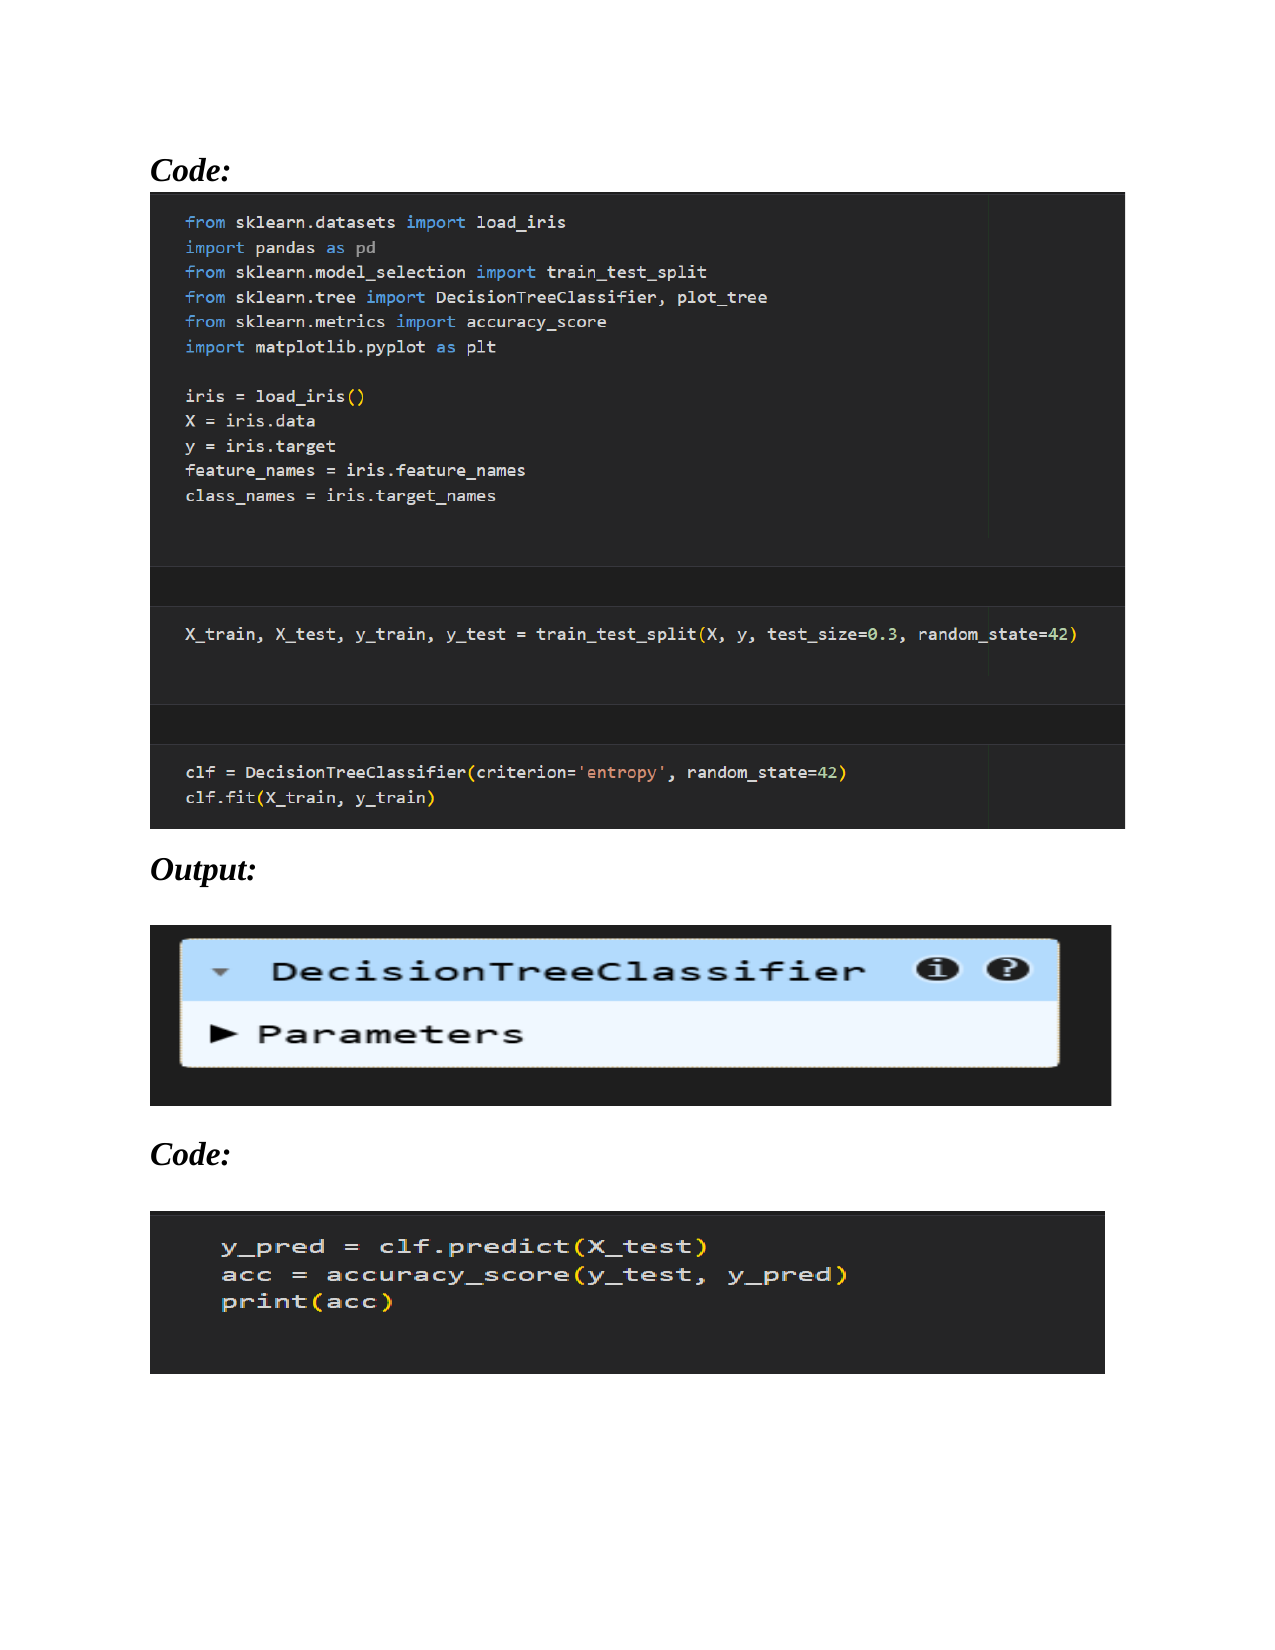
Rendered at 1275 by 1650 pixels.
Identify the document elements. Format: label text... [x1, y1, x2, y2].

text Code: [150, 150, 1125, 192]
text Code: [150, 1135, 1125, 1173]
picture [150, 1211, 1105, 1374]
text Output: [150, 849, 1125, 887]
picture [150, 192, 1125, 829]
picture [150, 925, 1112, 1106]
